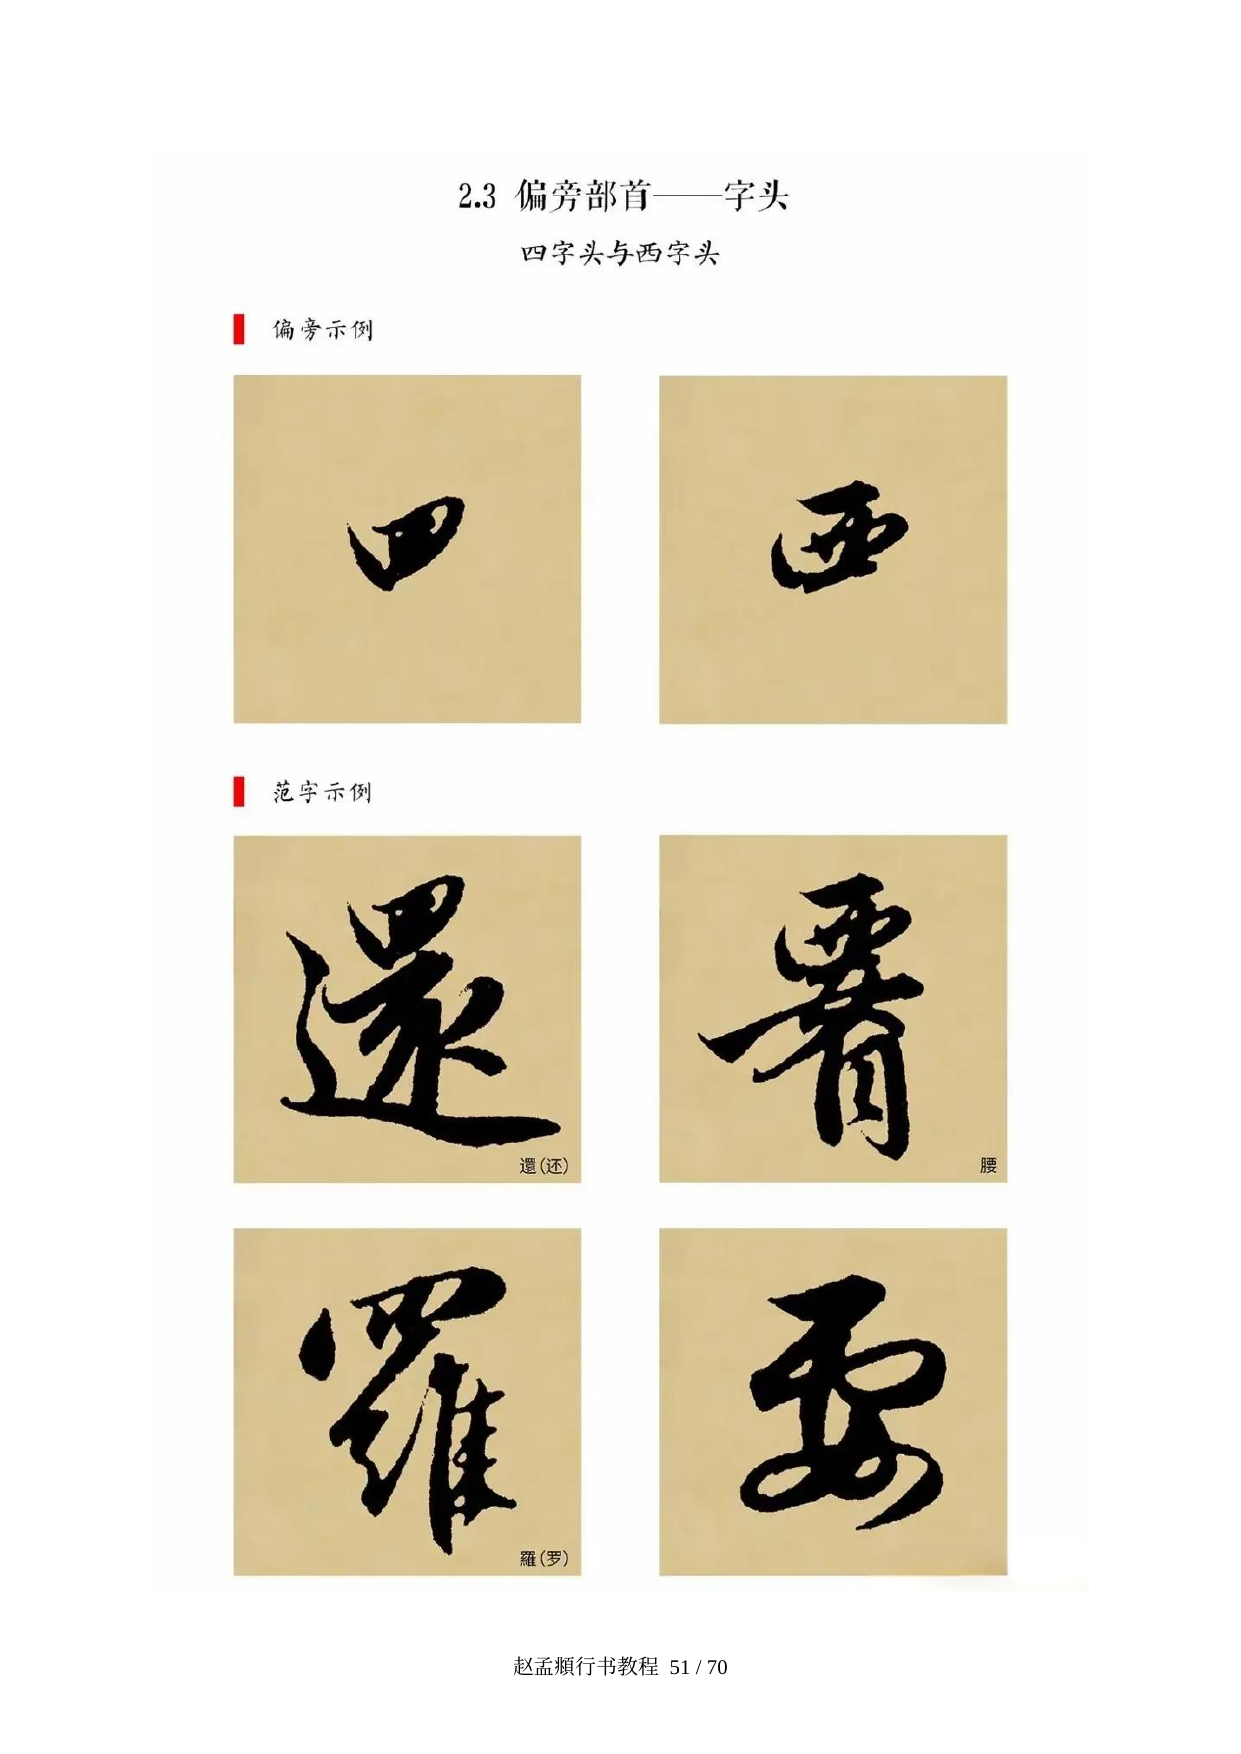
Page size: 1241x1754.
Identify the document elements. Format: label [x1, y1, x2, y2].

picture [151, 150, 1089, 1593]
